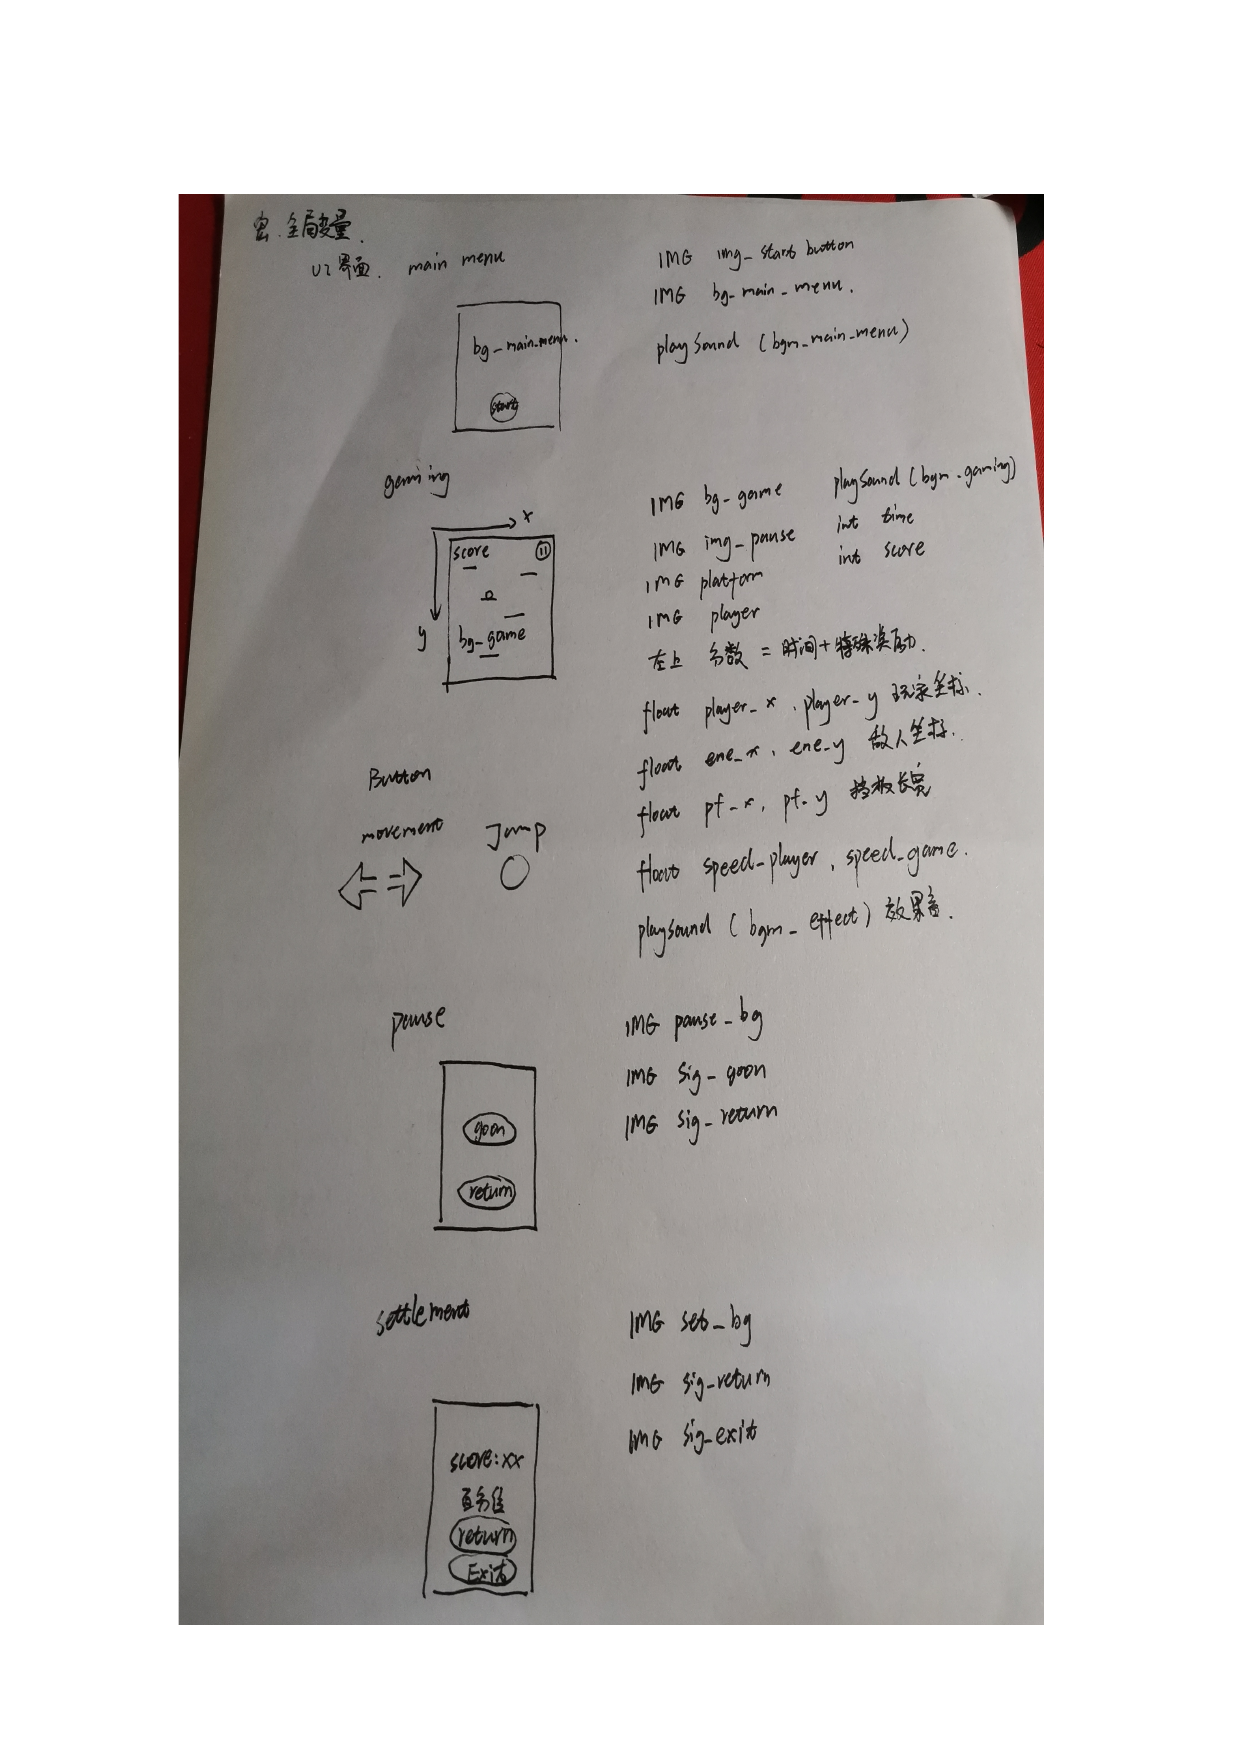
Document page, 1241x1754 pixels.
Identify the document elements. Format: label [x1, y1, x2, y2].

picture [178, 194, 1044, 1625]
